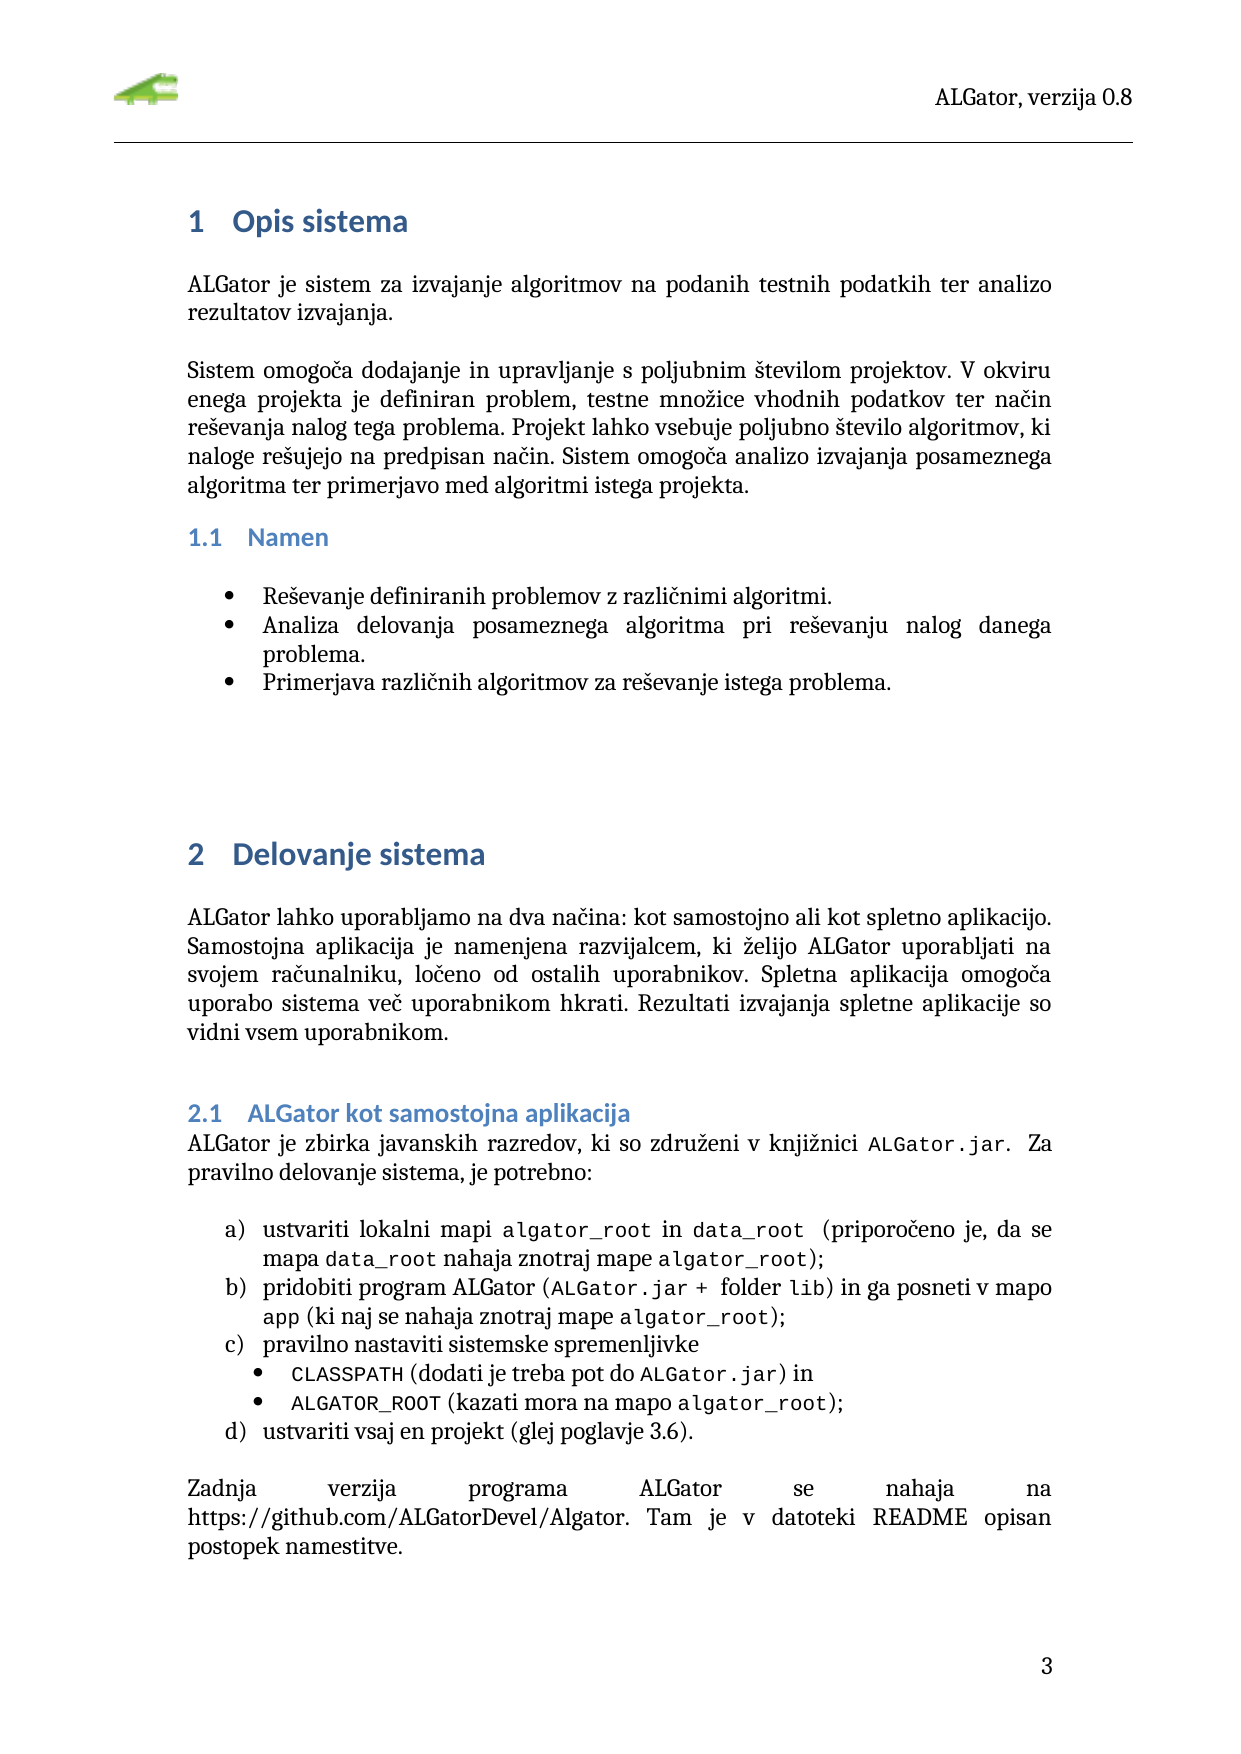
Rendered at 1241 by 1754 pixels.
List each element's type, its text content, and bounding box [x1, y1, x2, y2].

list Analiza delovanja posameznega algoritma pri reševanju nalog danega problema. [225, 611, 1053, 668]
subtitle Opis sistema [187, 200, 1053, 241]
list CLASSPATH (dodati je treba pot do ALGator.jar) in [253, 1359, 1053, 1388]
text ALGator lahko uporabljamo na dva načina: kot samostojno ali kot spletno aplikacijo. Samostojna aplikacija je namenjena razvijalcem, ki želijo ALGator uporabljati na svojem računalniku, ločeno od ostalih uporabnikov. Spletna aplikacija omogoča uporabo sistema več uporabnikom hkrati. Rezultati izvajanja spletne aplikacije so vidni vsem uporabnikom. [187, 903, 1053, 1047]
list pravilno nastaviti sistemske spremenljivke [225, 1330, 1053, 1359]
subtitle Namen [187, 520, 1053, 553]
list ustvariti lokalni mapi algator_root in data_root (priporočeno je, da se mapa data_root nahaja znotraj mape algator_root); [225, 1215, 1053, 1273]
text ALGator je sistem za izvajanje algoritmov na podanih testnih podatkih ter analizo rezultatov izvajanja. [187, 269, 1053, 327]
text Sistem omogoča dodajanje in upravljanje s poljubnim številom projektov. V okviru enega projekta je definiran problem, testne množice vhodnih podatkov ter način reševanja nalog tega problema. Projekt lahko vsebuje poljubno število algoritmov, ki naloge rešujejo na predpisan način. Sistem omogoča analizo izvajanja posameznega algoritma ter primerjavo med algoritmi istega projekta. [187, 356, 1053, 499]
text Zadnja verzija programa ALGator se nahaja na https://github.com/ALGatorDevel/Algator. Tam je v datoteki README opisan postopek namestitve. [187, 1474, 1053, 1560]
list ALGATOR_ROOT (kazati mora na mapo algator_root); [253, 1388, 1053, 1417]
subtitle ALGator kot samostojna aplikacija [187, 1096, 1053, 1129]
list pridobiti program ALGator (ALGator.jar + folder lib) in ga posneti v mapo app (ki naj se nahaja znotraj mape algator_root); [225, 1273, 1053, 1330]
list Reševanje definiranih problemov z različnimi algoritmi. [225, 582, 1053, 611]
picture [113, 73, 179, 105]
text ALGator je zbirka javanskih razredov, ki so združeni v knjižnici ALGator.jar. Za pravilno delovanje sistema, je potrebno: [187, 1129, 1053, 1187]
list ustvariti vsaj en projekt (glej poglavje 3.6). [225, 1417, 1053, 1445]
subtitle Delovanje sistema [187, 833, 1053, 874]
list Primerjava različnih algoritmov za reševanje istega problema. [225, 668, 1053, 697]
